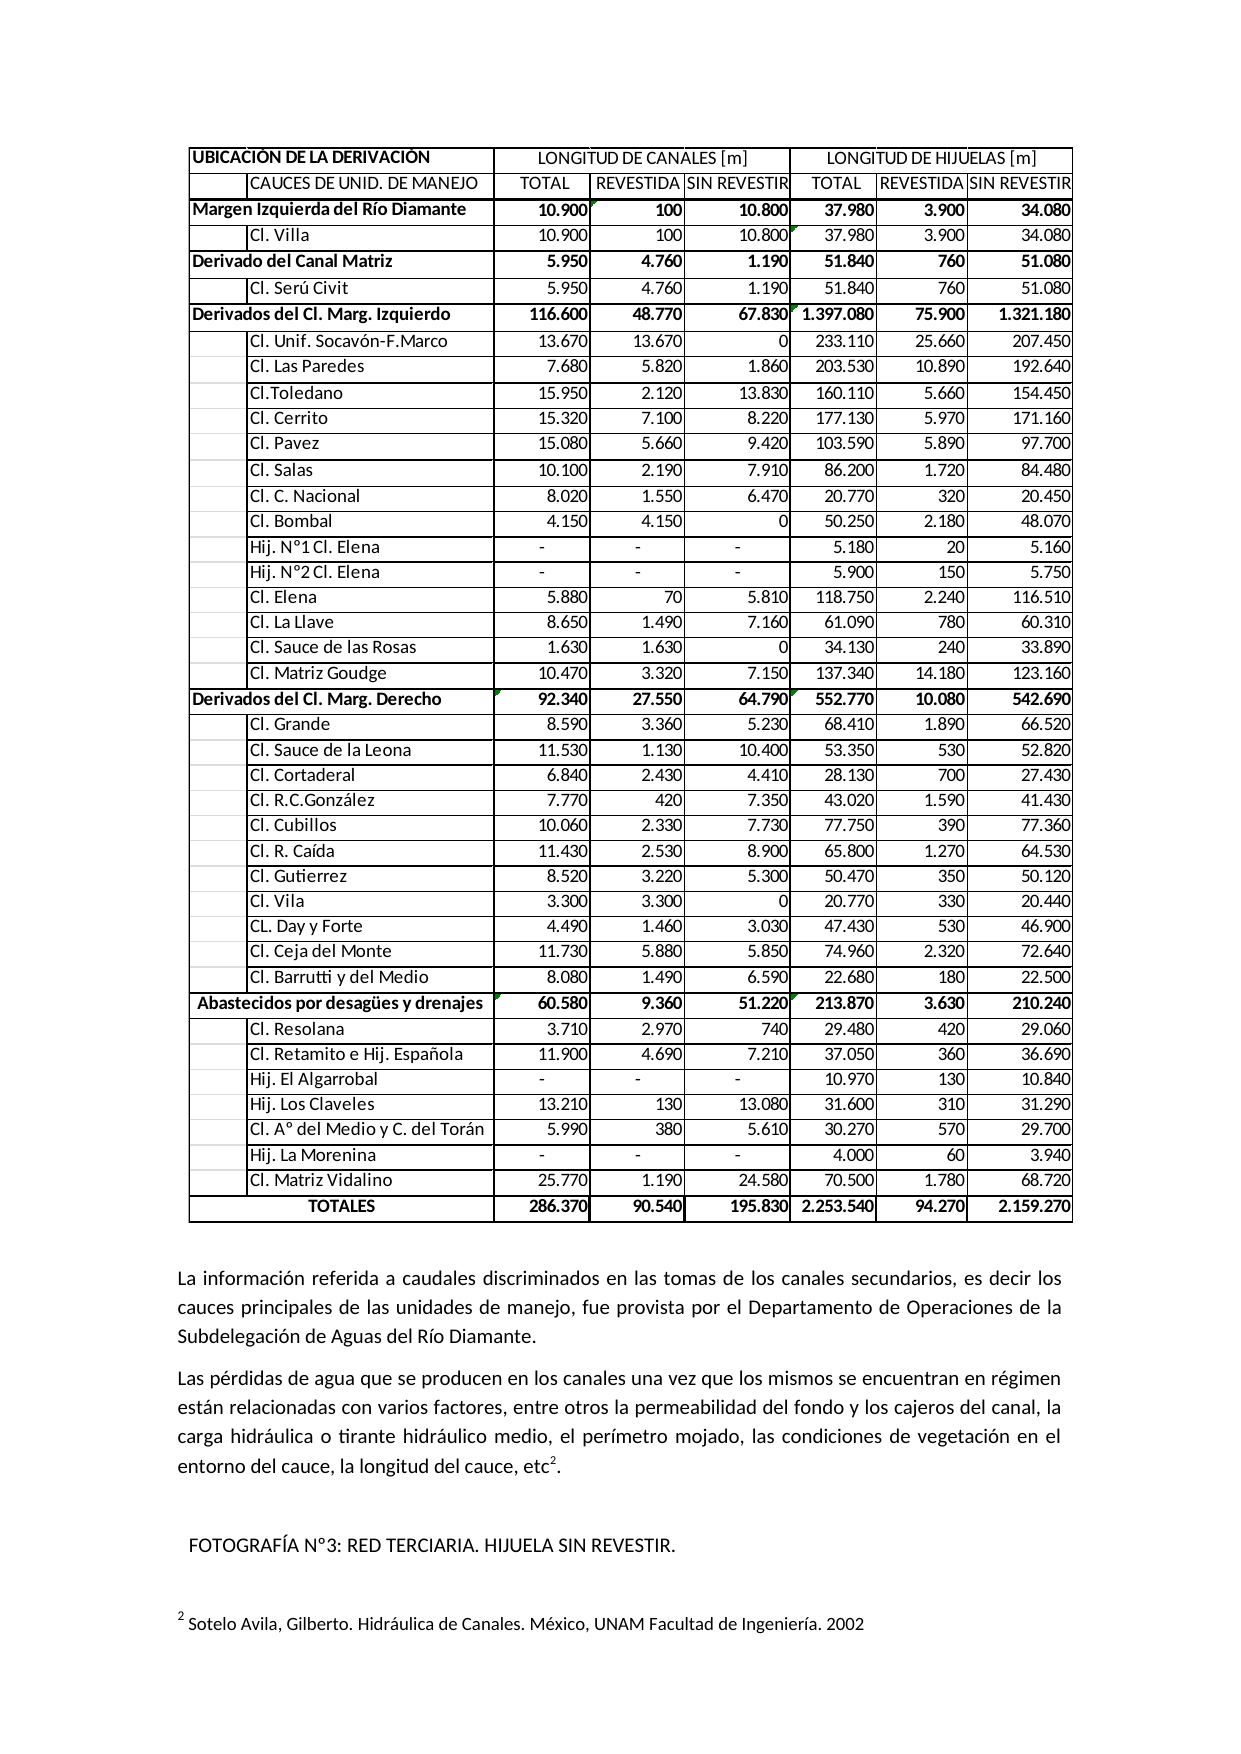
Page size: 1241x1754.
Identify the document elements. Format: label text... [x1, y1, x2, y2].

text La información referida a caudales discriminados en las tomas de los canales secundarios, es decir los cauces principales de las unidades de manejo, fue provista por el Departamento de Operaciones de la Subdelegación de Aguas del Río Diamante. [177, 1265, 1063, 1349]
table_cell [177, 148, 1086, 1224]
text Las pérdidas de agua que se producen en los canales una vez que los mismos se encuentran en régimen están relacionadas con varios factores, entre otros la permeabilidad del fondo y los cajeros del canal, la carga hidráulica o tirante hidráulico medio, el perímetro mojado, las condiciones de vegetación en el entorno del cauce, la longitud del cauce, etc. [177, 1365, 1063, 1478]
table_header FOTOGRAFÍA Nº3: RED TERCIARIA. HIJUELA SIN REVESTIR. [177, 1495, 1086, 1570]
